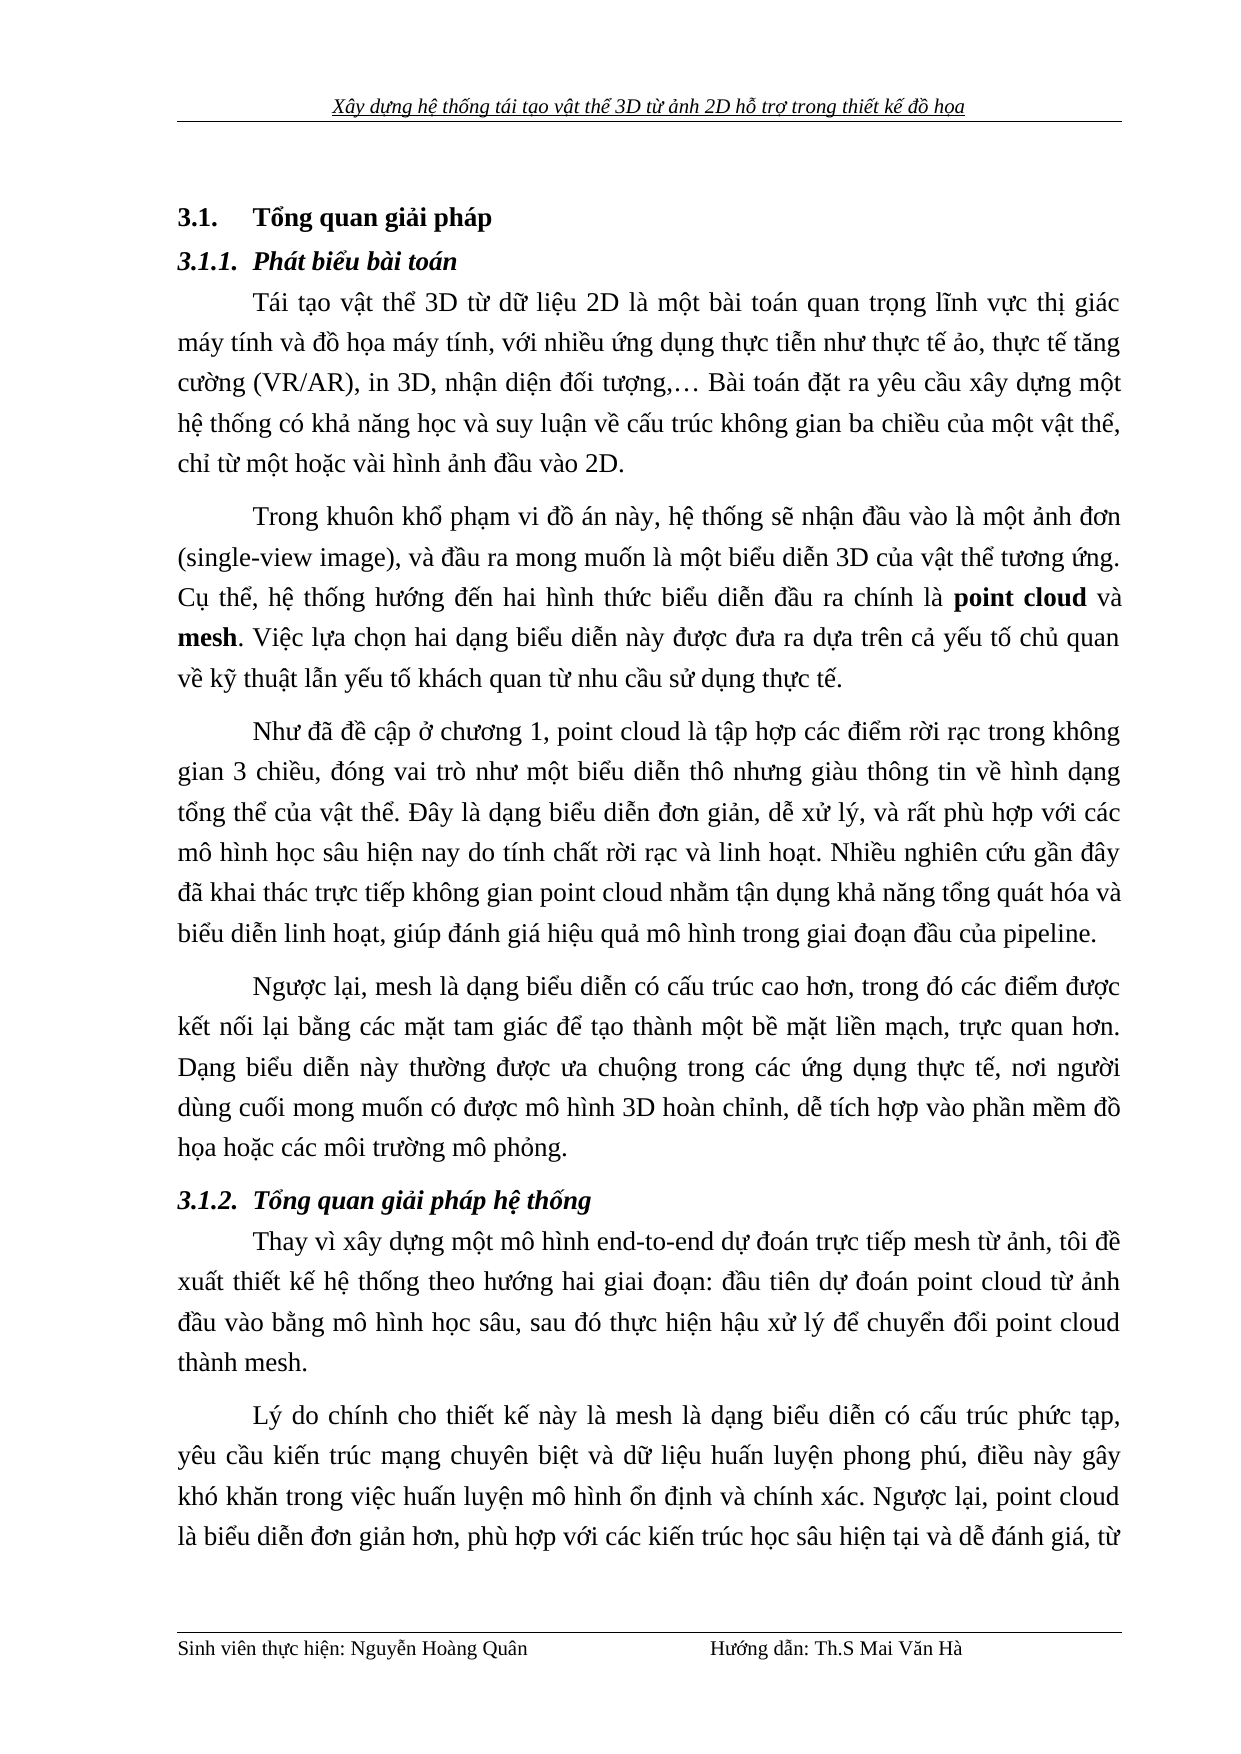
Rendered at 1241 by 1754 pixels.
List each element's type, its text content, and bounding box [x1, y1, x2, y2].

text Ngược lại, mesh là dạng biểu diễn có cấu trúc cao hơn, trong đó các điểm được kết nối lại bằng các mặt tam giác để tạo thành một bề mặt liền mạch, trực quan hơn. Dạng biểu diễn này thường được ưa chuộng trong các ứng dụng thực tế, nơi người dùng cuối mong muốn có được mô hình 3D hoàn chỉnh, dễ tích hợp vào phần mềm đồ họa hoặc các môi trường mô phỏng. [177, 970, 1122, 1163]
text Như đã đề cập ở chương 1, point cloud là tập hợp các điểm rời rạc trong không gian 3 chiều, đóng vai trò như một biểu diễn thô nhưng giàu thông tin về hình dạng tổng thể của vật thể. Đây là dạng biểu diễn đơn giản, dễ xử lý, và rất phù hợp với các mô hình học sâu hiện nay do tính chất rời rạc và linh hoạt. Nhiều nghiên cứu gần đây đã khai thác trực tiếp không gian point cloud nhằm tận dụng khả năng tổng quát hóa và biểu diễn linh hoạt, giúp đánh giá hiệu quả mô hình trong giai đoạn đầu của pipeline. [177, 715, 1122, 948]
subtitle Tổng quan giải pháp hệ thống [177, 1184, 1122, 1216]
text Thay vì xây dựng một mô hình end-to-end dự đoán trực tiếp mesh từ ảnh, tôi đề xuất thiết kế hệ thống theo hướng hai giai đoạn: đầu tiên dự đoán point cloud từ ảnh đầu vào bằng mô hình học sâu, sau đó thực hiện hậu xử lý để chuyển đổi point cloud thành mesh. [177, 1225, 1122, 1377]
subtitle Phát biểu bài toán [177, 245, 1122, 276]
text Tái tạo vật thể 3D từ dữ liệu 2D là một bài toán quan trọng lĩnh vực thị giác máy tính và đồ họa máy tính, với nhiều ứng dụng thực tiễn như thực tế ảo, thực tế tăng cường (VR/AR), in 3D, nhận diện đối tượng,… Bài toán đặt ra yêu cầu xây dựng một hệ thống có khả năng học và suy luận về cấu trúc không gian ba chiều của một vật thể, chỉ từ một hoặc vài hình ảnh đầu vào 2D. [177, 286, 1122, 478]
subtitle Tổng quan giải pháp [177, 201, 1122, 232]
text Trong khuôn khổ phạm vi đồ án này, hệ thống sẽ nhận đầu vào là một ảnh đơn (single-view image), và đầu ra mong muốn là một biểu diễn 3D của vật thể tương ứng. Cụ thể, hệ thống hướng đến hai hình thức biểu diễn đầu ra chính là point cloud và mesh. Việc lựa chọn hai dạng biểu diễn này được đưa ra dựa trên cả yếu tố chủ quan về kỹ thuật lẫn yếu tố khách quan từ nhu cầu sử dụng thực tế. [177, 500, 1122, 693]
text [177, 1399, 1122, 1551]
